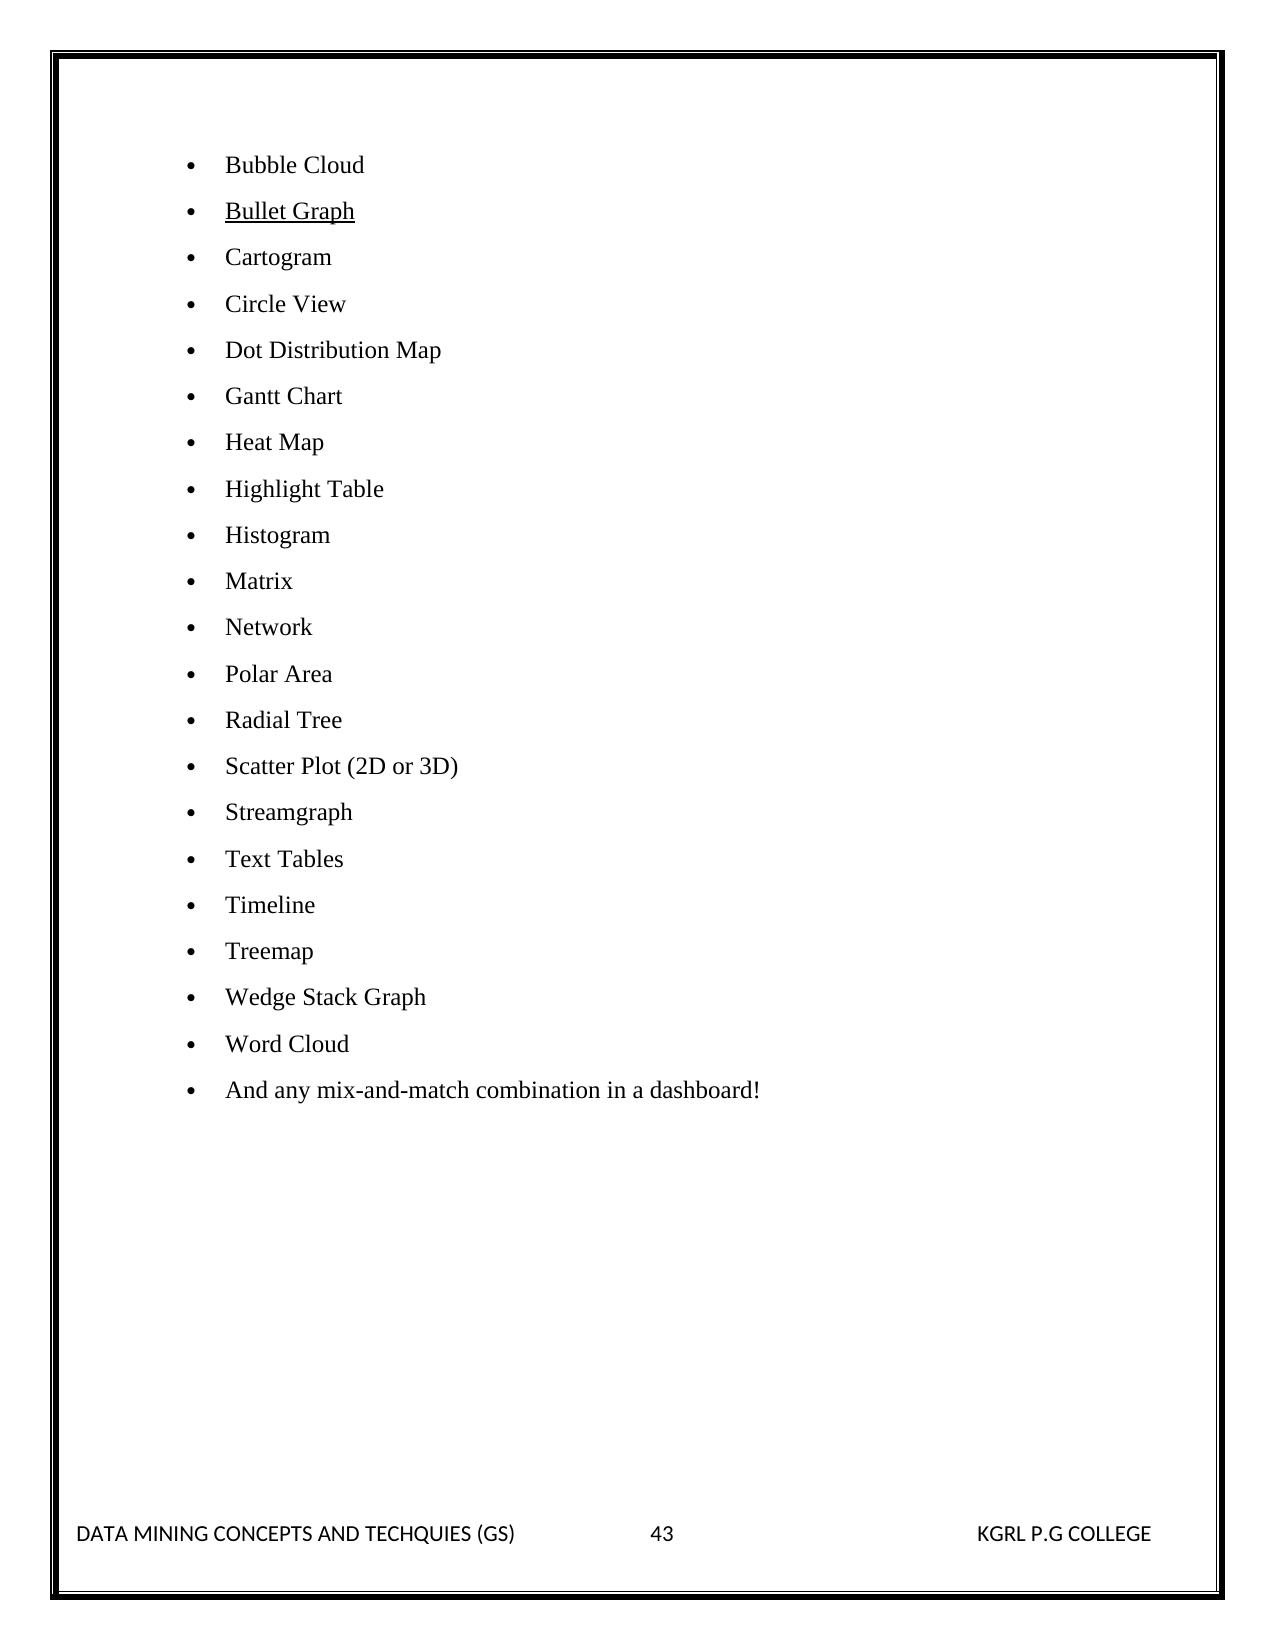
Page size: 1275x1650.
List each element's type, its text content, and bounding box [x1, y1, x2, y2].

list Heat Map [187, 427, 1125, 456]
list Bubble Cloud [187, 150, 1125, 179]
list Matrix [187, 566, 1125, 595]
list Cartogram [187, 242, 1125, 271]
list Highlight Table [187, 474, 1125, 502]
list Timeline [187, 890, 1125, 919]
list Scatter Plot (2D or 3D) [187, 751, 1125, 780]
list Word Cloud [187, 1029, 1125, 1057]
list And any mix-and-match combination in a dashboard! [187, 1075, 1125, 1104]
list Network [187, 612, 1125, 641]
list Circle View [187, 289, 1125, 317]
list Histogram [187, 520, 1125, 549]
list Dot Distribution Map [187, 335, 1125, 364]
list Polar Area [187, 659, 1125, 687]
list Gantt Chart [187, 381, 1125, 410]
list Wedge Stack Graph [187, 982, 1125, 1011]
list Bullet Graph [187, 196, 1125, 225]
list Text Tables [187, 844, 1125, 872]
list Treemap [187, 936, 1125, 965]
list Radial Tree [187, 705, 1125, 734]
list Streamgraph [187, 797, 1125, 826]
